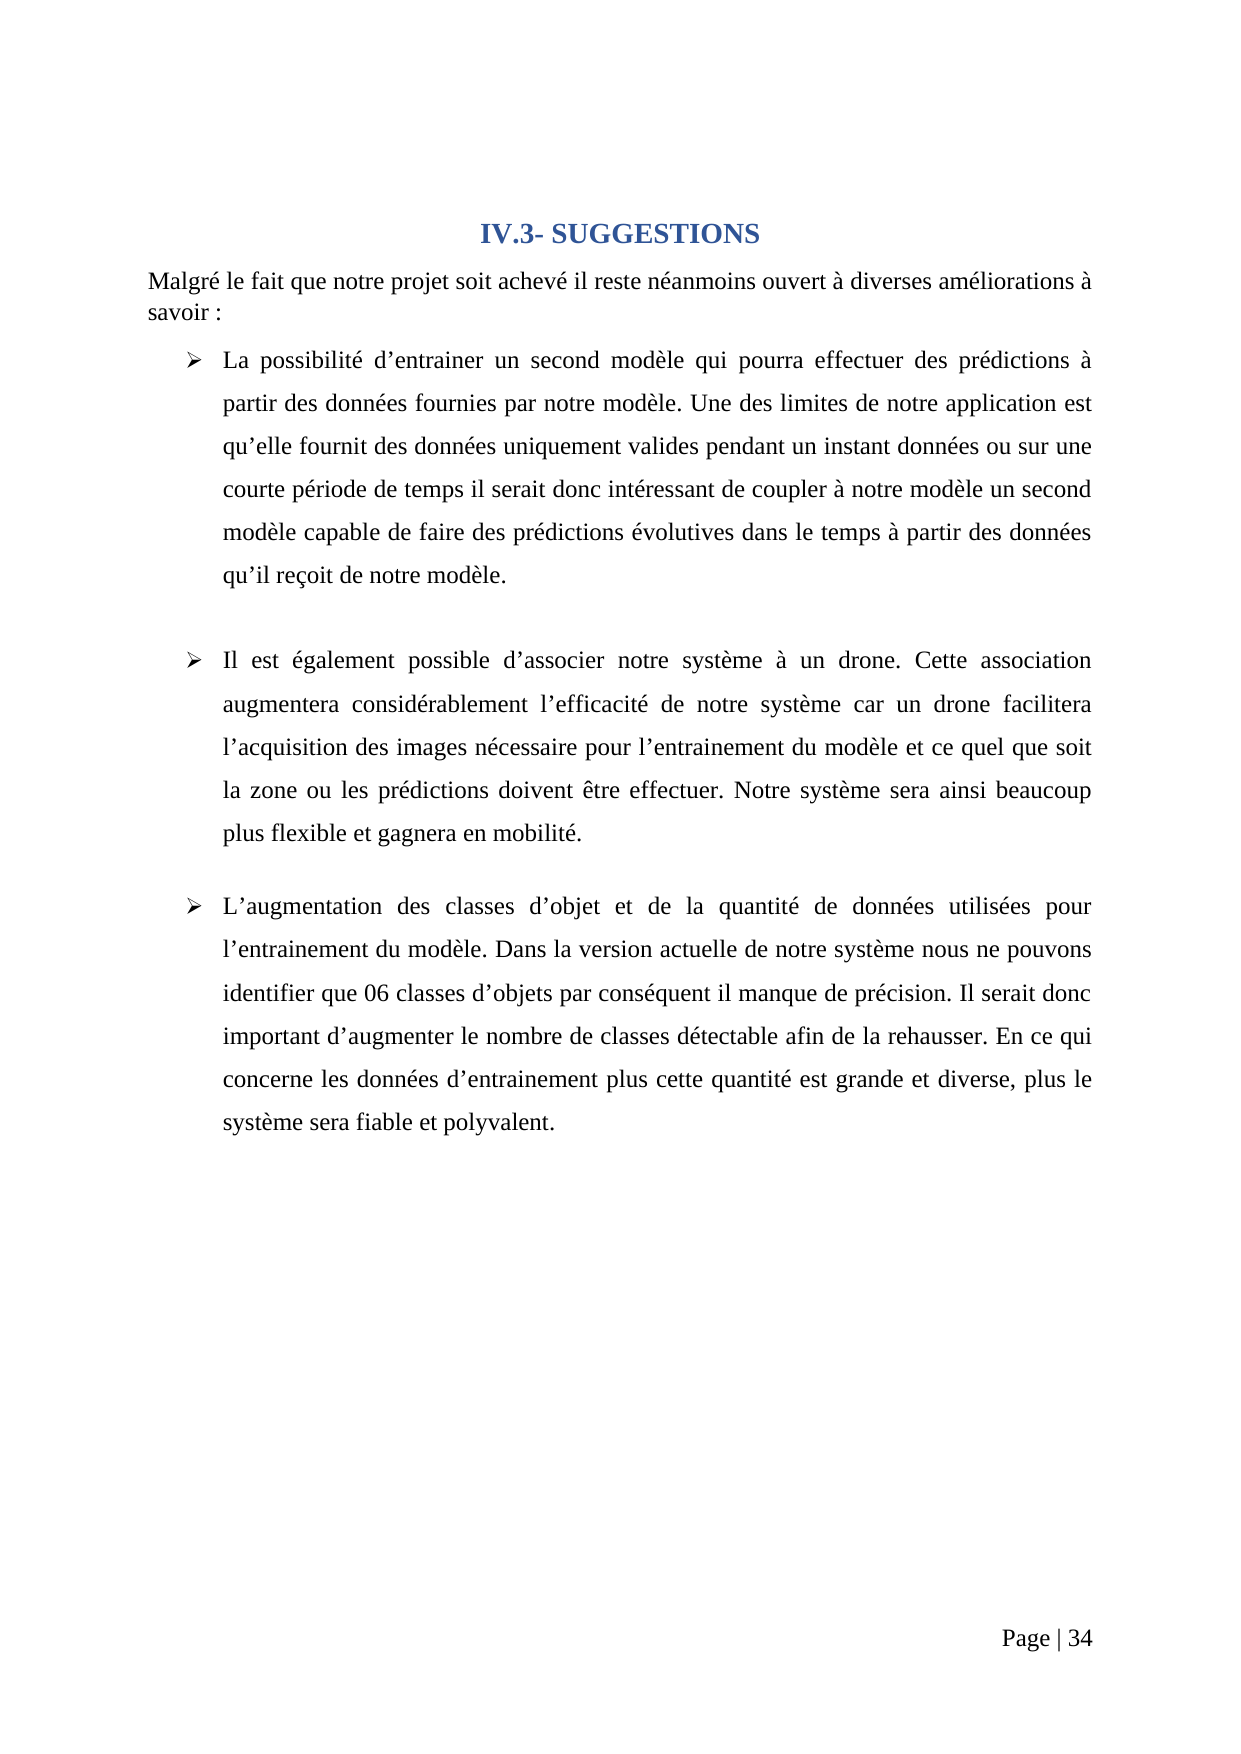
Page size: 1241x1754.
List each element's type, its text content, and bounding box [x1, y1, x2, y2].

text Malgré le fait que notre projet soit achevé il reste néanmoins ouvert à diverses améliorations à savoir : [148, 266, 1093, 326]
list La possibilité d’entrainer un second modèle qui pourra effectuer des prédictions à partir des données fournies par notre modèle. Une des limites de notre application est qu’elle fournit des données uniquement valides pendant un instant données ou sur une courte période de temps il serait donc intéressant de coupler à notre modèle un second modèle capable de faire des prédictions évolutives dans le temps à partir des données qu’il reçoit de notre modèle. [185, 345, 1093, 589]
subtitle IV.3- SUGGESTIONS [148, 216, 1093, 249]
list Il est également possible d’associer notre système à un drone. Cette association augmentera considérablement l’efficacité de notre système car un drone facilitera l’acquisition des images nécessaire pour l’entrainement du modèle et ce quel que soit la zone ou les prédictions doivent être effectuer. Notre système sera ainsi beaucoup plus flexible et gagnera en mobilité. [185, 646, 1093, 847]
list L’augmentation des classes d’objet et de la quantité de données utilisées pour l’entrainement du modèle. Dans la version actuelle de notre système nous ne pouvons identifier que 06 classes d’objets par conséquent il manque de précision. Il serait donc important d’augmenter le nombre de classes détectable afin de la rehausser. En ce qui concerne les données d’entrainement plus cette quantité est grande et diverse, plus le système sera fiable et polyvalent. [185, 891, 1093, 1136]
